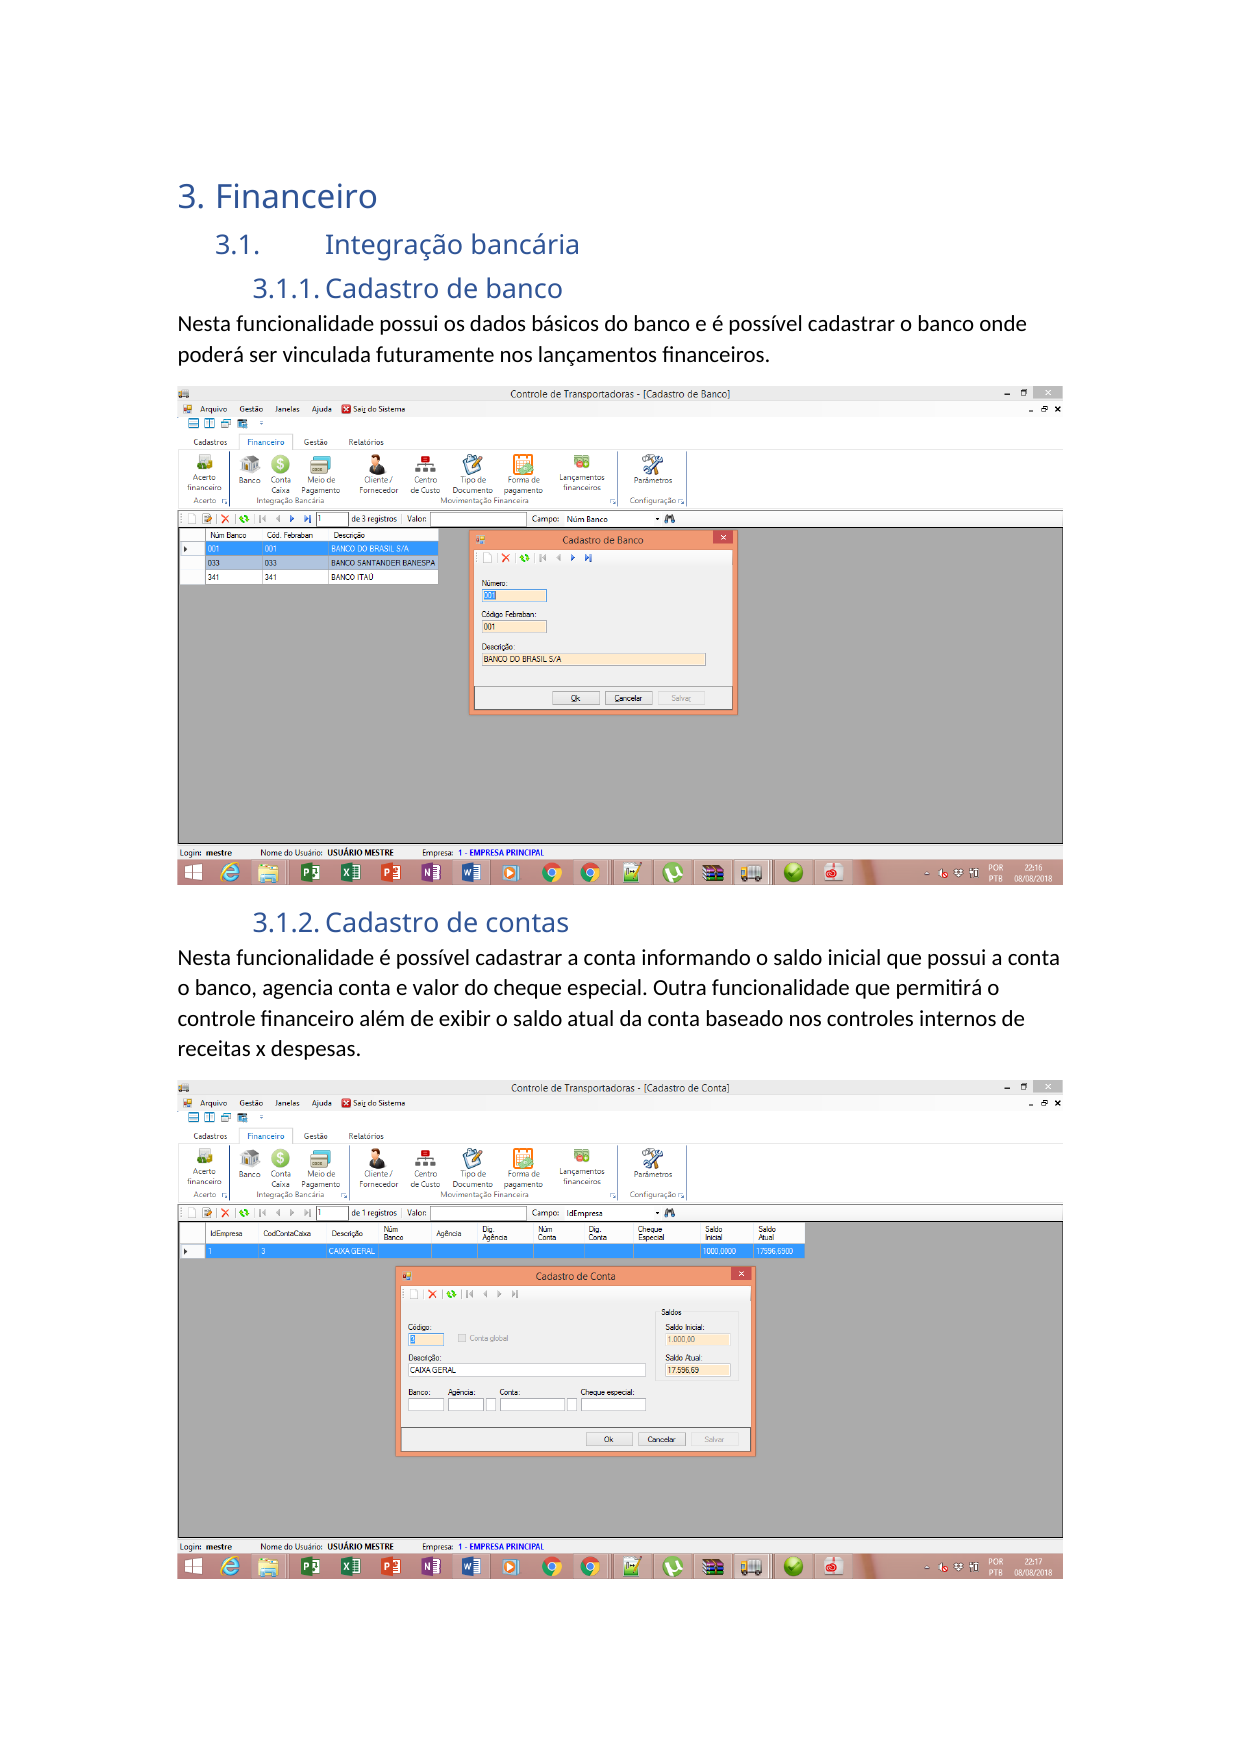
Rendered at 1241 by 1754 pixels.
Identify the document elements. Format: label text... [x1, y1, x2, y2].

subtitle Financeiro [177, 173, 1063, 218]
subtitle Integração bancária [215, 226, 1063, 263]
text Nesta funcionalidade é possível cadastrar a conta informando o saldo inicial que possui a conta o banco, agencia conta e valor do cheque especial. Outra funcionalidade que permitirá o controle financeiro além de exibir o saldo atual da conta baseado nos controles internos de receitas x despesas. [177, 943, 1063, 1062]
text Nesta funcionalidade possui os dados básicos do banco e é possível cadastrar o banco onde poderá ser vinculada futuramente nos lançamentos financeiros. [177, 309, 1063, 368]
subtitle Cadastro de banco [252, 270, 1063, 307]
picture [177, 386, 1063, 885]
subtitle Cadastro de contas [252, 903, 1063, 940]
picture [177, 1080, 1063, 1579]
